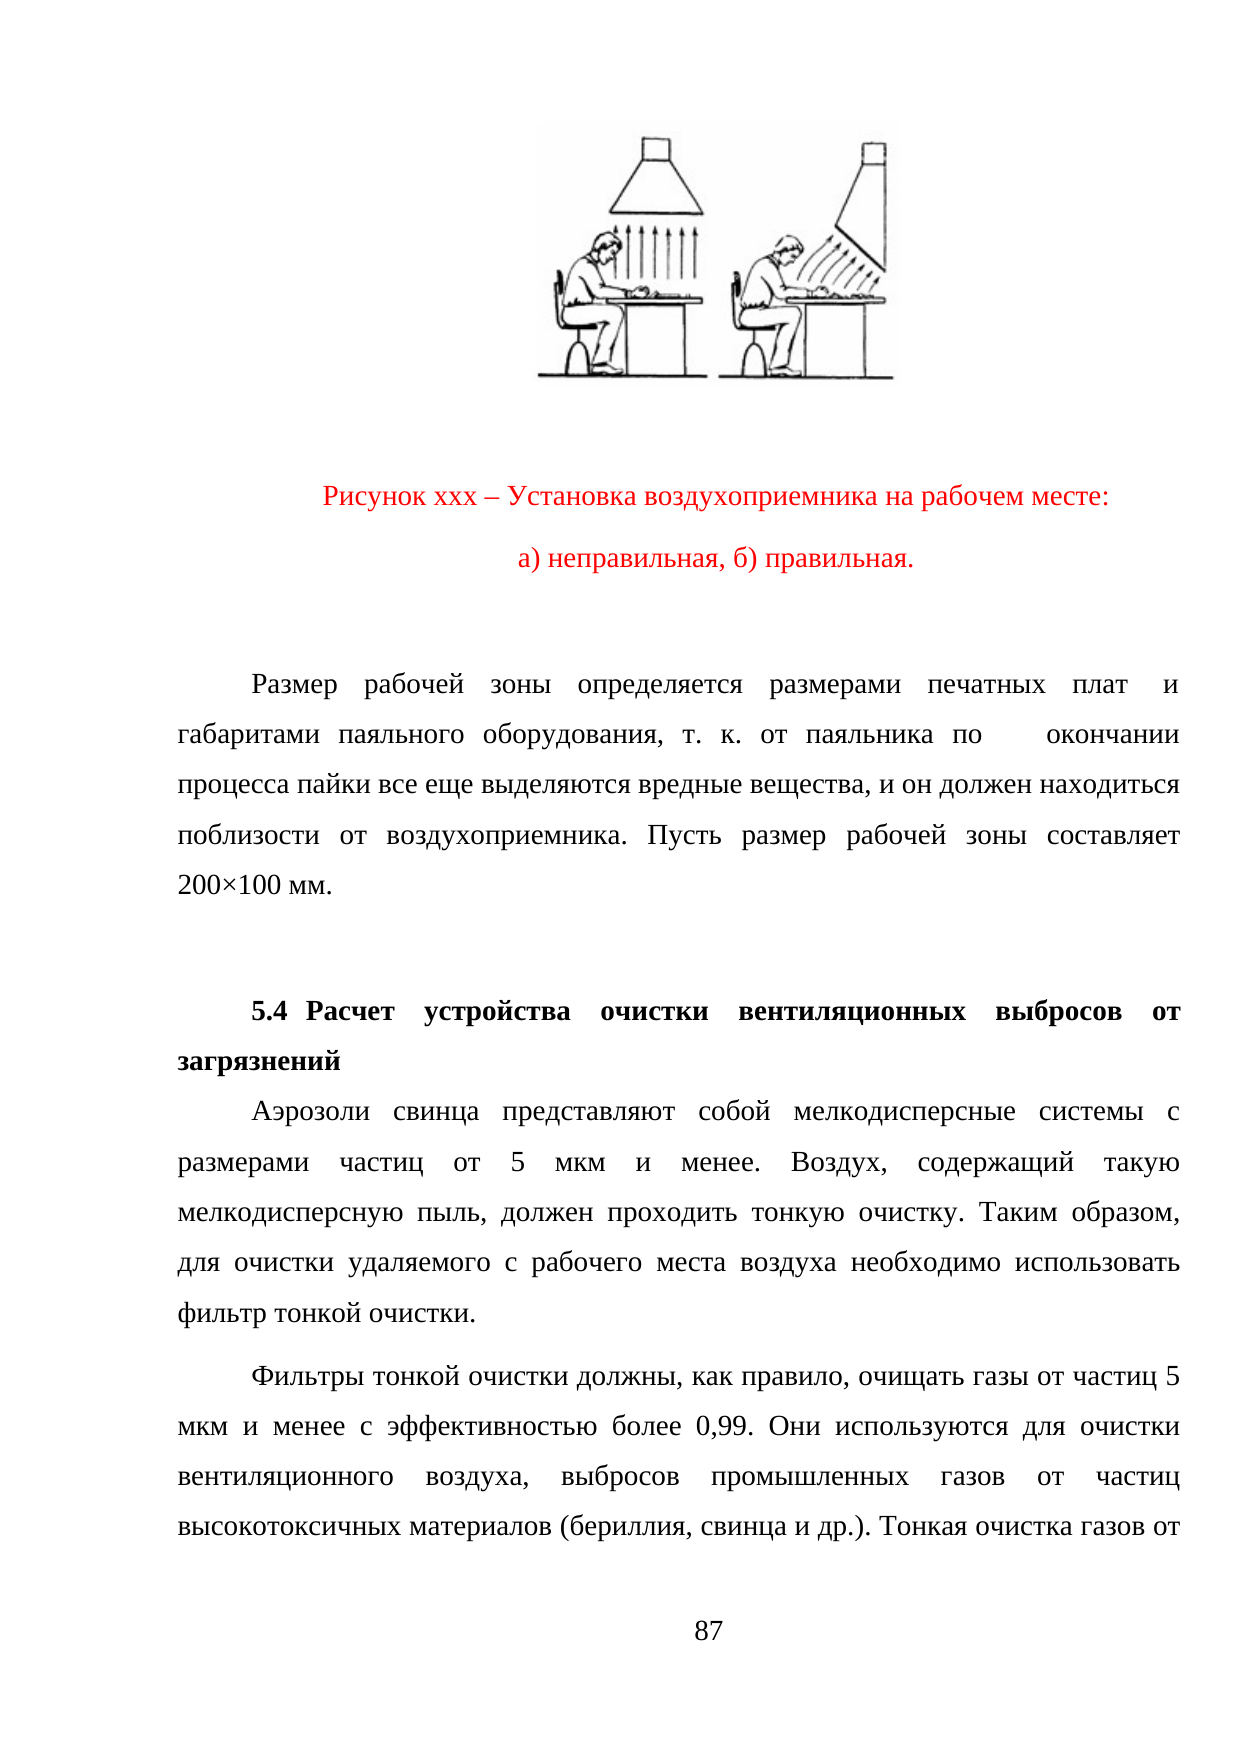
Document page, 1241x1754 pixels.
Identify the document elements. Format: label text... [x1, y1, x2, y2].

subtitle Расчет устройства очистки вентиляционных выбросов от загрязнений [177, 993, 1181, 1077]
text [177, 1358, 1181, 1542]
text Рисунок xxx – Установка воздухоприемника на рабочем месте: [177, 478, 1181, 511]
text Аэрозоли свинца представляют собой мелкодисперсные системы с размерами частиц от 5 мкм и менее. Воздух, содержащий такую мелкодисперсную пыль, должен проходить тонкую очистку. Таким образом, для очистки удаляемого с рабочего места воздуха необходимо использовать фильтр тонкой очистки. [177, 1093, 1181, 1328]
text а) неправильная, б) правильная. [177, 540, 1181, 574]
text Размер рабочей зоны определяется размерами печатных плат и габаритами паяльного оборудования, т. к. от паяльника по окончании процесса пайки все еще выделяются вредные вещества, и он должен находиться поблизости от воздухоприемника. Пусть размер рабочей зоны составляет 200×100 мм. [177, 666, 1181, 901]
picture [532, 118, 901, 386]
